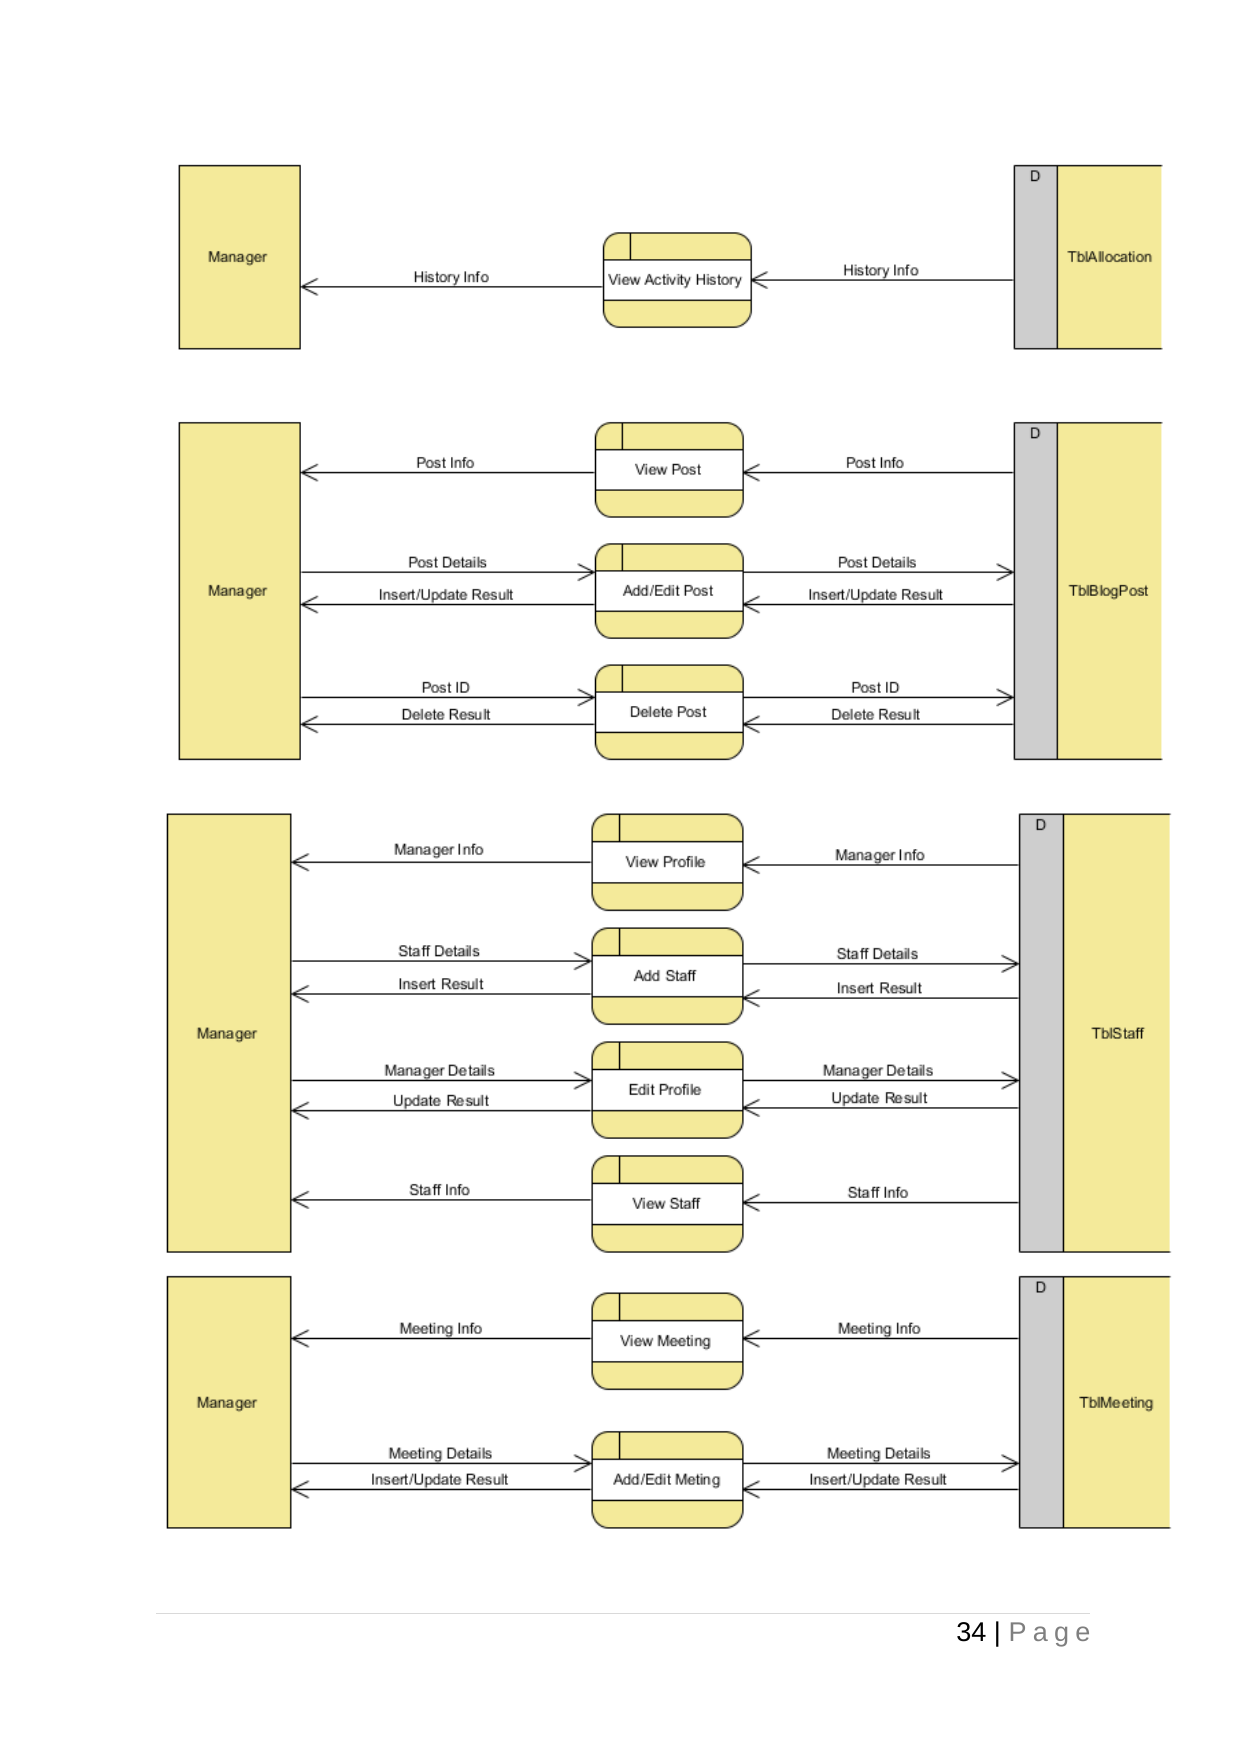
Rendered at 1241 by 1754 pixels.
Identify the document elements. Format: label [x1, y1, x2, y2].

picture [156, 800, 1189, 1537]
picture [156, 150, 1178, 775]
